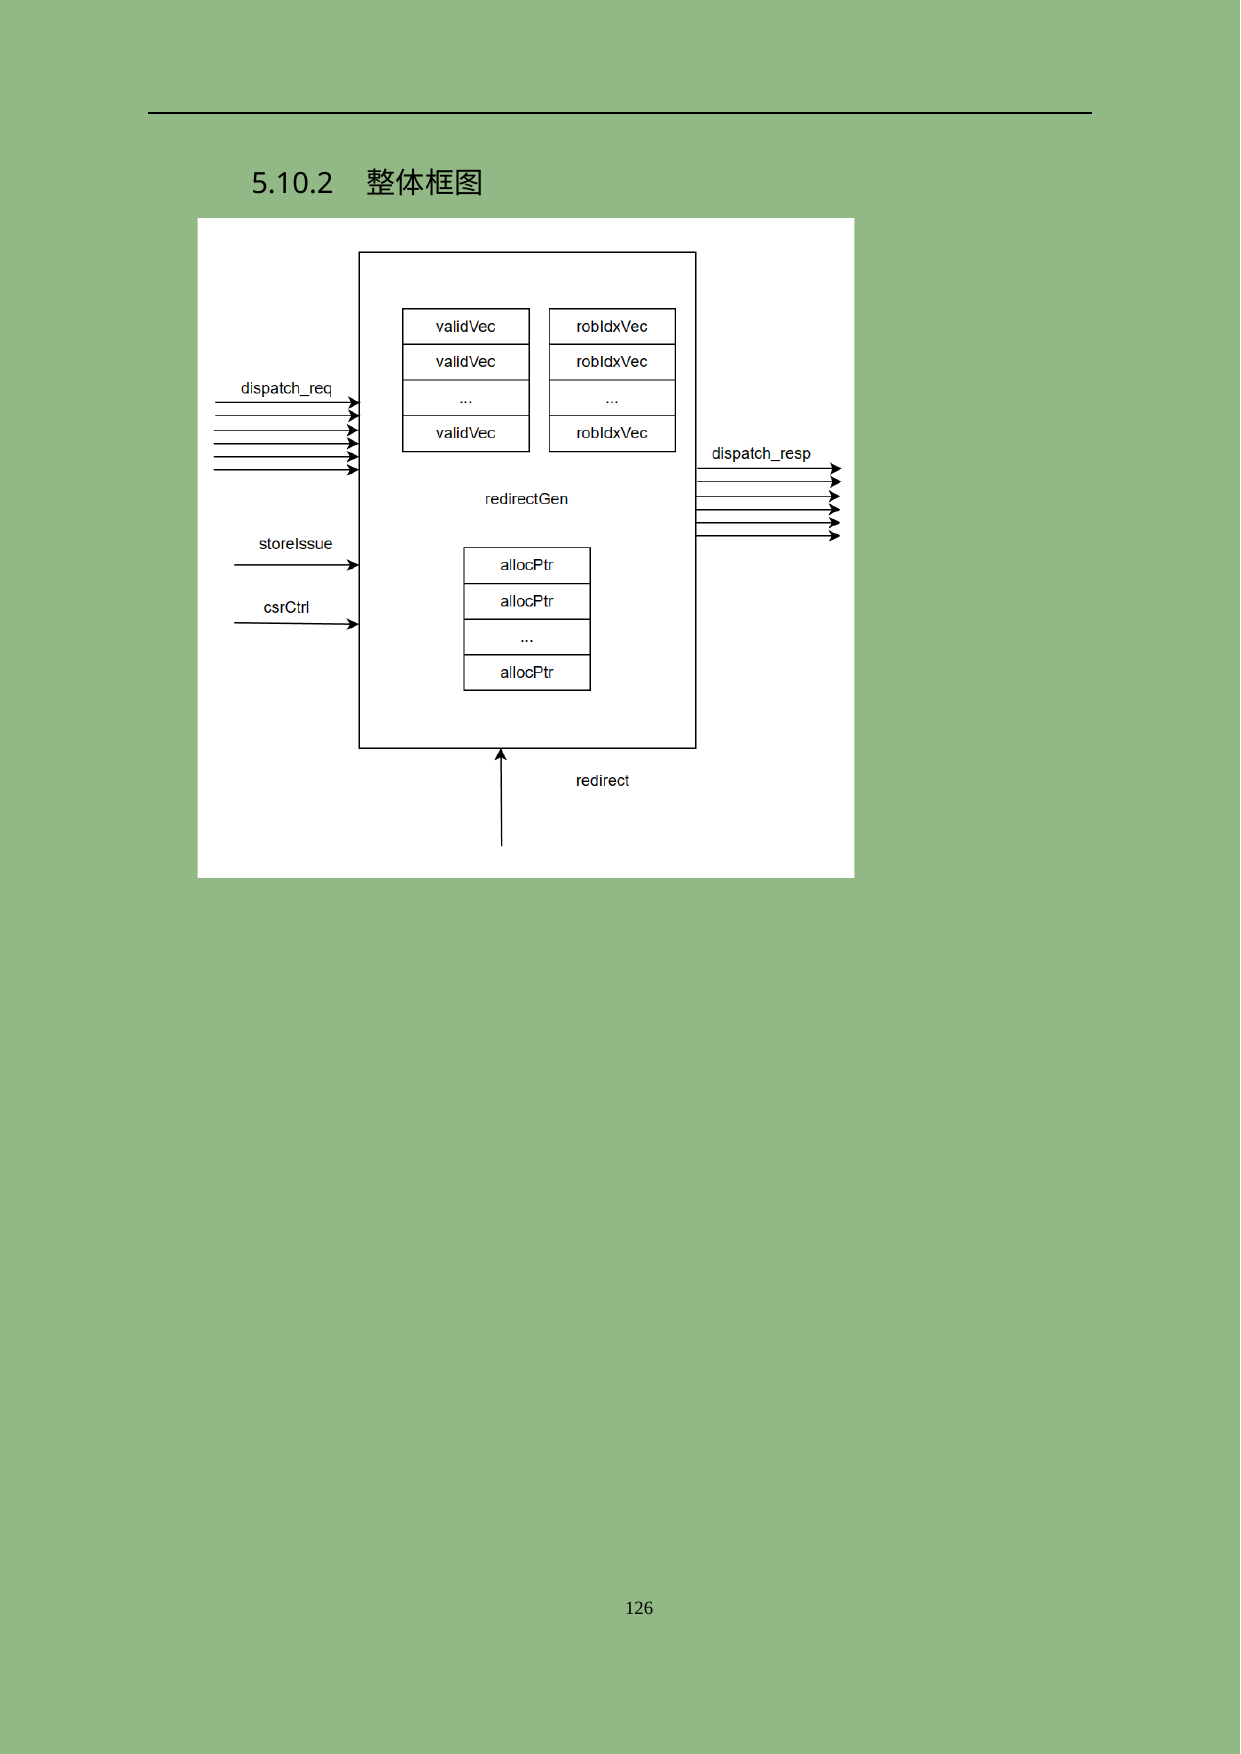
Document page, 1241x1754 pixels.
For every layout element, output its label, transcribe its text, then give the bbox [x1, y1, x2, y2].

picture [197, 218, 855, 878]
text 整体框图 [251, 159, 1092, 202]
